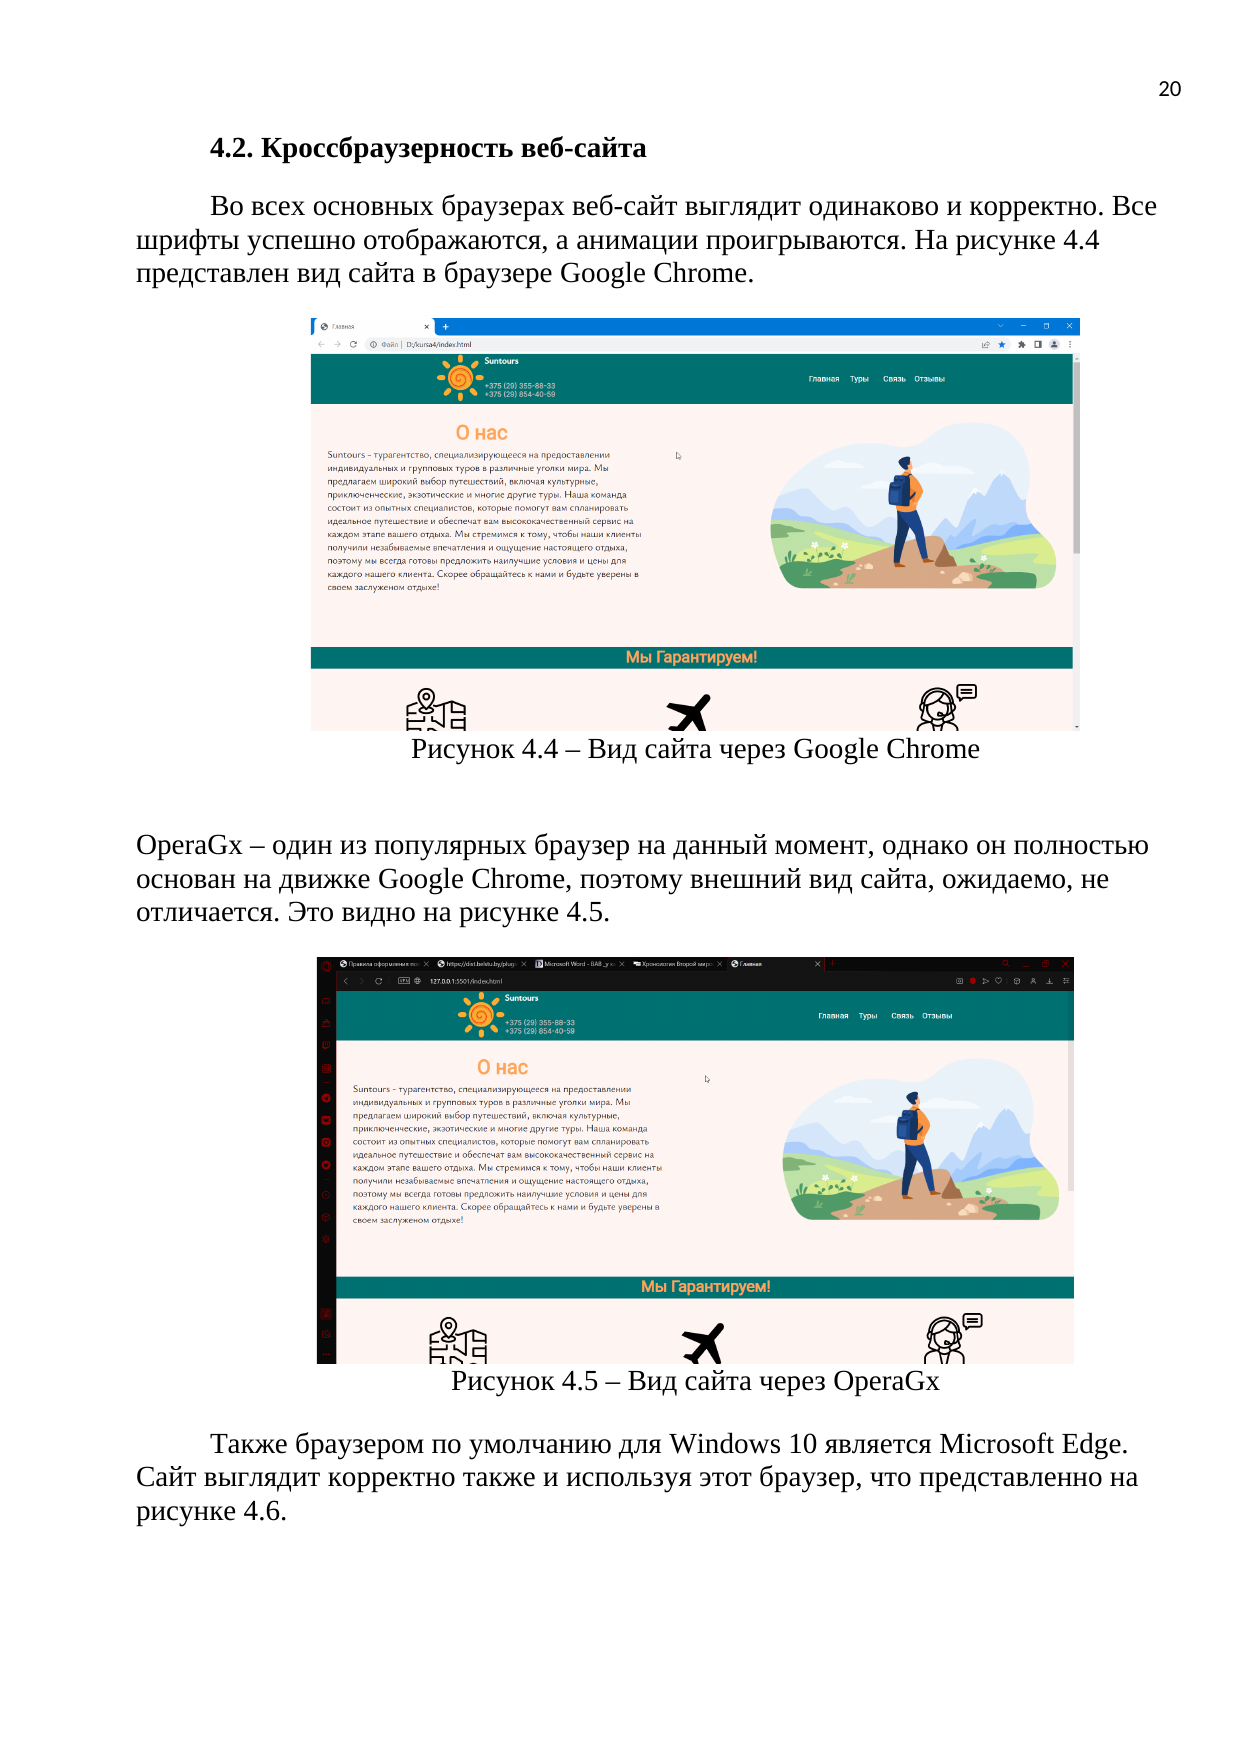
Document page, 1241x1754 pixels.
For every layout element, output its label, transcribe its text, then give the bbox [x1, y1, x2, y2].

subtitle 4.2. Кроссбраузерность веб-сайта [136, 130, 1181, 163]
text Также браузером по умолчанию для Windows 10 является Microsoft Edge. Сайт выглядит корректно также и используя этот браузер, что представленно на рисунке 4.6. [136, 1426, 1181, 1527]
text Во всех основных браузерах веб-сайт выглядит одинаково и корректно. Все шрифты успешно отображаются, а анимации проигрываются. На рисунке 4.4 представлен вид сайта в браузере Google Chrome. [136, 188, 1181, 289]
text Рисунок 4.4 – Вид сайта через Google Chrome [136, 731, 1181, 764]
text OperaGx – один из популярных браузер на данный момент, однако он полностью основан на движке Google Chromе, поэтому внешний вид сайта, ожидаемо, не отличается. Это видно на рисунке 4.5. [136, 827, 1181, 928]
picture [316, 957, 1074, 1364]
picture [310, 318, 1080, 731]
text Рисунок 4.5 – Вид сайта через OperaGx [136, 1363, 1181, 1397]
